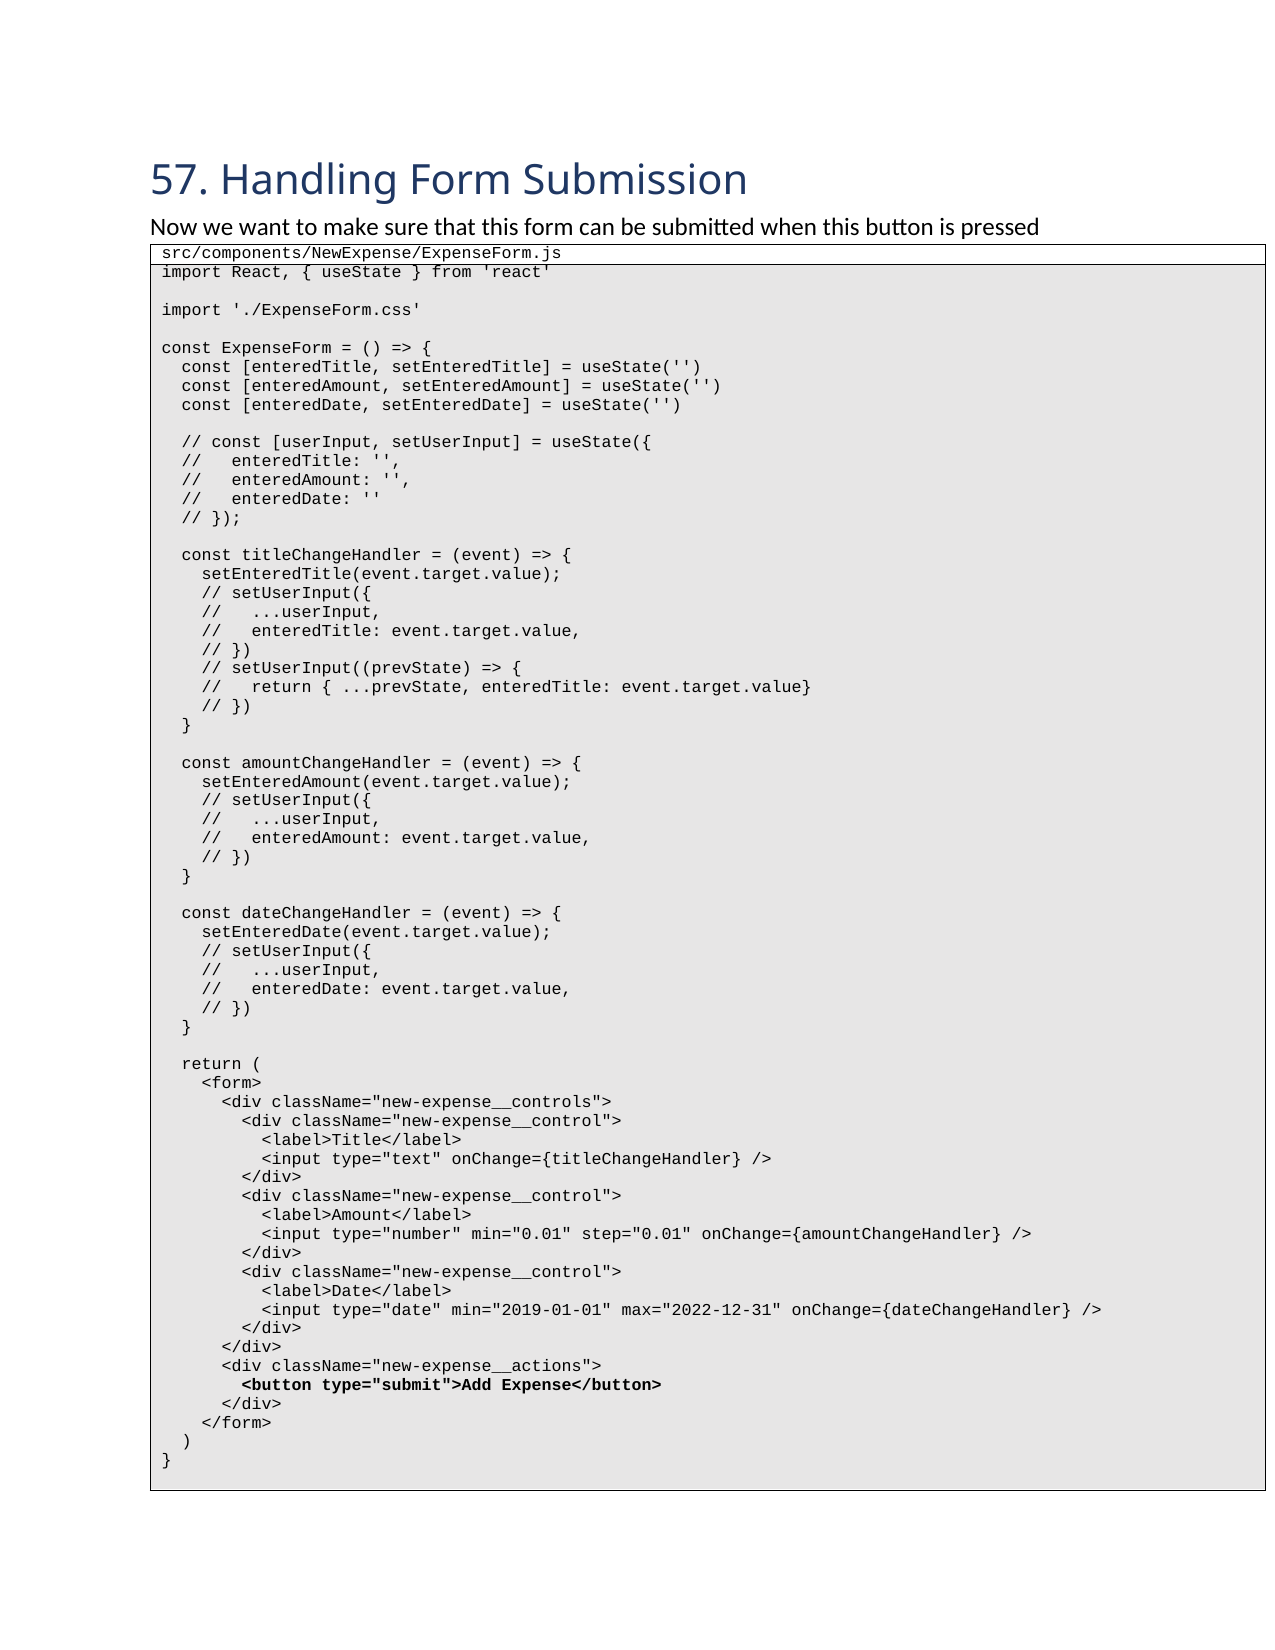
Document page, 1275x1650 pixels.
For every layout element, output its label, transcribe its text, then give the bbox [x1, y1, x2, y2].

table_header src/components/NewExpense/ExpenseForm.js [151, 245, 1265, 263]
subtitle 57. Handling Form Submission [150, 150, 1125, 207]
text Now we want to make sure that this form can be submitted when this button is pressed [150, 211, 1125, 242]
